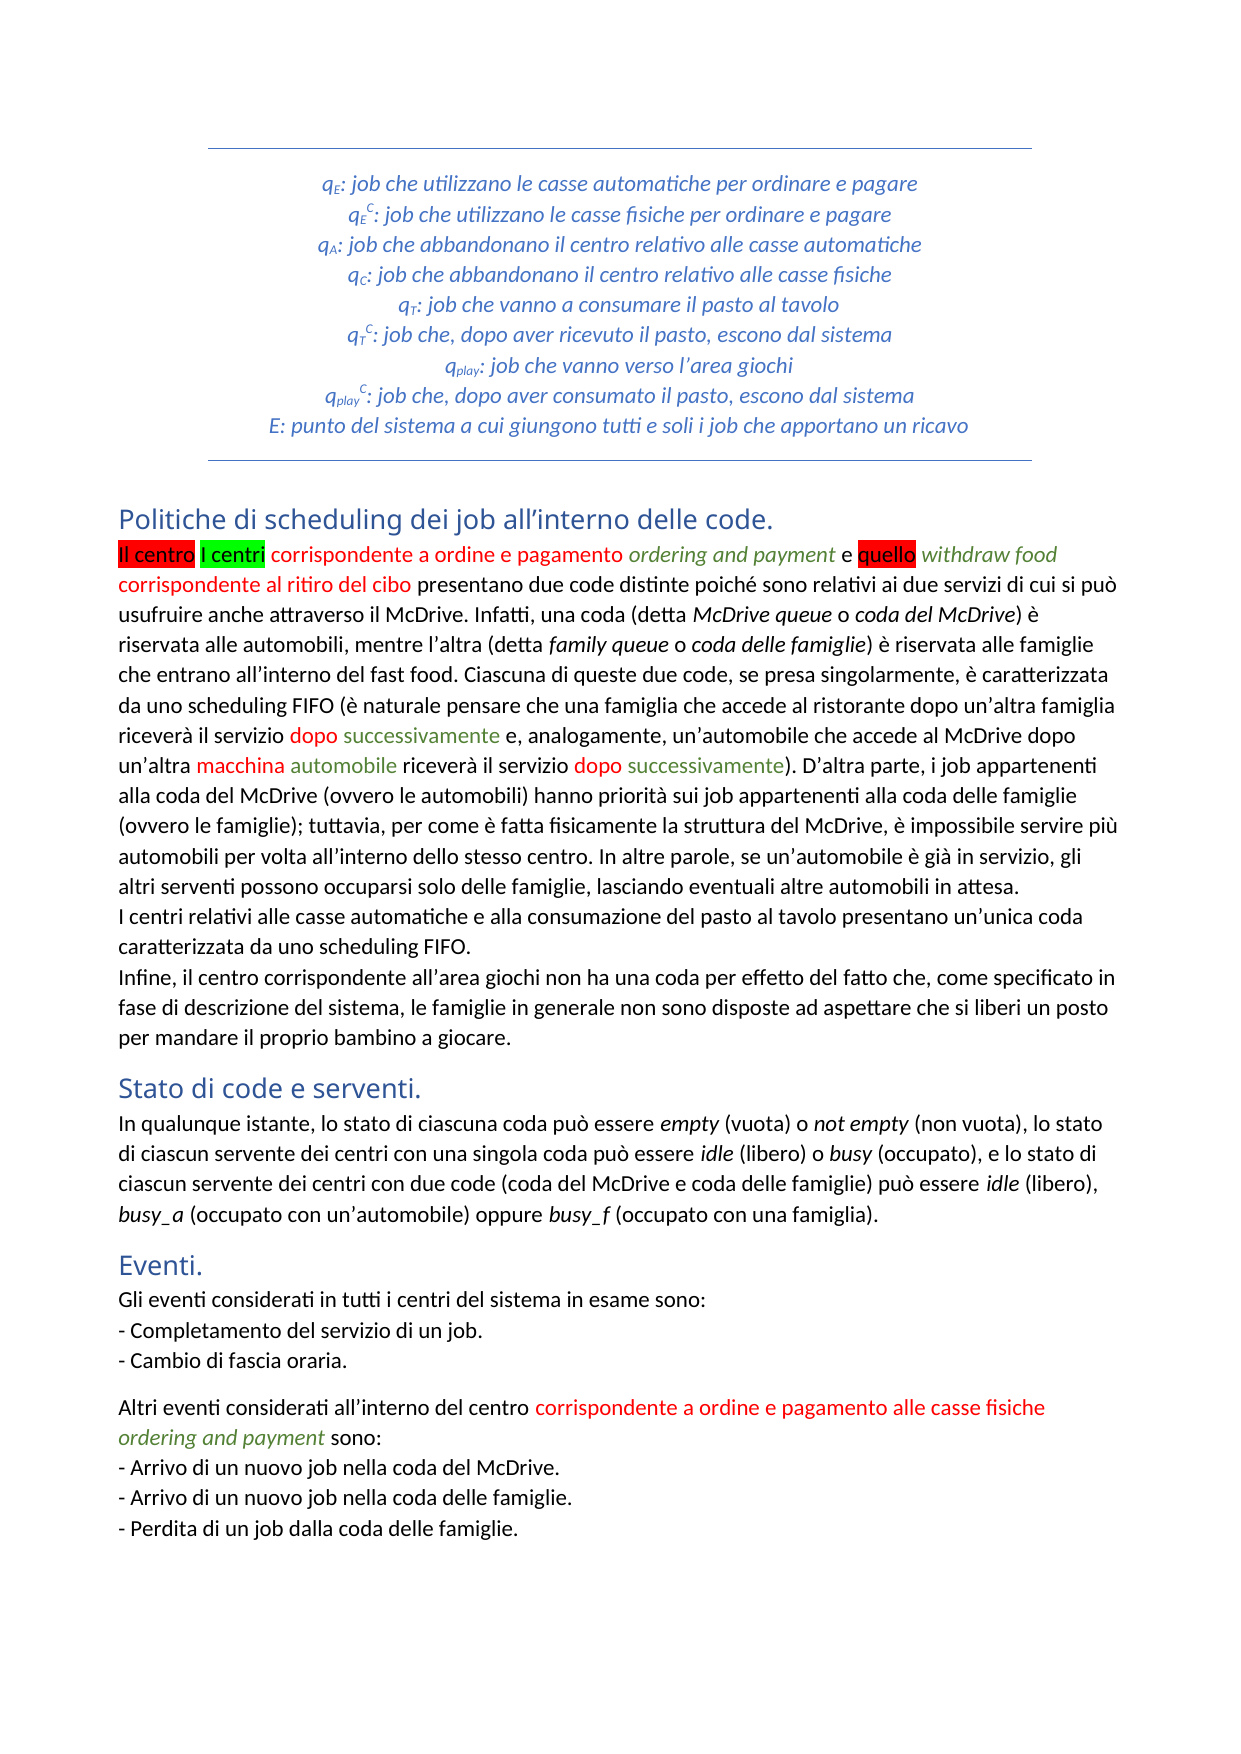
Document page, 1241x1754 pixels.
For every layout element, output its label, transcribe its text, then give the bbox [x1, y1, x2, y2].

text Altri eventi considerati all’interno del centro corrispondente a ordine e pagamento alle casse fisiche ordering and payment sono: - Arrivo di un nuovo job nella coda del McDrive. - Arrivo di un nuovo job nella coda delle famiglie. - Perdita di un job dalla coda delle famiglie. [118, 1393, 1122, 1542]
text Stato di code e serventi. In qualunque istante, lo stato di ciascuna coda può essere empty (vuota) o not empty (non vuota), lo stato di ciascun servente dei centri con una singola coda può essere idle (libero) o busy (occupato), e lo stato di ciascun servente dei centri con due code (coda del McDrive e coda delle famiglie) può essere idle (libero), busy_a (occupato con un’automobile) oppure busy_f (occupato con una famiglia). [118, 1070, 1122, 1228]
text qE: job che utilizzano le casse automatiche per ordinare e pagare qEC: job che utilizzano le casse fisiche per ordinare e pagare qA: job che abbandonano il centro relativo alle casse automatiche qC: job che abbandonano il centro relativo alle casse fisiche qT: job che vanno a consumare il pasto al tavolo qTC: job che, dopo aver ricevuto il pasto, escono dal sistema qplay: job che vanno verso l’area giochi qplayC: job che, dopo aver consumato il pasto, escono dal sistema E: punto del sistema a cui giungono tutti e soli i job che apportano un ricavo [208, 149, 1032, 460]
text Eventi. Gli eventi considerati in tutti i centri del sistema in esame sono: - Completamento del servizio di un job. - Cambio di fascia oraria. [118, 1247, 1122, 1374]
text Politiche di scheduling dei job all’interno delle code. Il centro I centri corrispondente a ordine e pagamento ordering and payment e quello withdraw food corrispondente al ritiro del cibo presentano due code distinte poiché sono relativi ai due servizi di cui si può usufruire anche attraverso il McDrive. Infatti, una coda (detta McDrive queue o coda del McDrive) è riservata alle automobili, mentre l’altra (detta family queue o coda delle famiglie) è riservata alle famiglie che entrano all’interno del fast food. Ciascuna di queste due code, se presa singolarmente, è caratterizzata da uno scheduling FIFO (è naturale pensare che una famiglia che accede al ristorante dopo un’altra famiglia riceverà il servizio dopo successivamente e, analogamente, un’automobile che accede al McDrive dopo un’altra macchina automobile riceverà il servizio dopo successivamente). D’altra parte, i job appartenenti alla coda del McDrive (ovvero le automobili) hanno priorità sui job appartenenti alla coda delle famiglie (ovvero le famiglie); tuttavia, per come è fatta fisicamente la struttura del McDrive, è impossibile servire più automobili per volta all’interno dello stesso centro. In altre parole, se un’automobile è già in servizio, gli altri serventi possono occuparsi solo delle famiglie, lasciando eventuali altre automobili in attesa. I centri relativi alle casse automatiche e alla consumazione del pasto al tavolo presentano un’unica coda caratterizzata da uno scheduling FIFO. Infine, il centro corrispondente all’area giochi non ha una coda per effetto del fatto che, come specificato in fase di descrizione del sistema, le famiglie in generale non sono disposte ad aspettare che si liberi un posto per mandare il proprio bambino a giocare. [118, 501, 1122, 1051]
